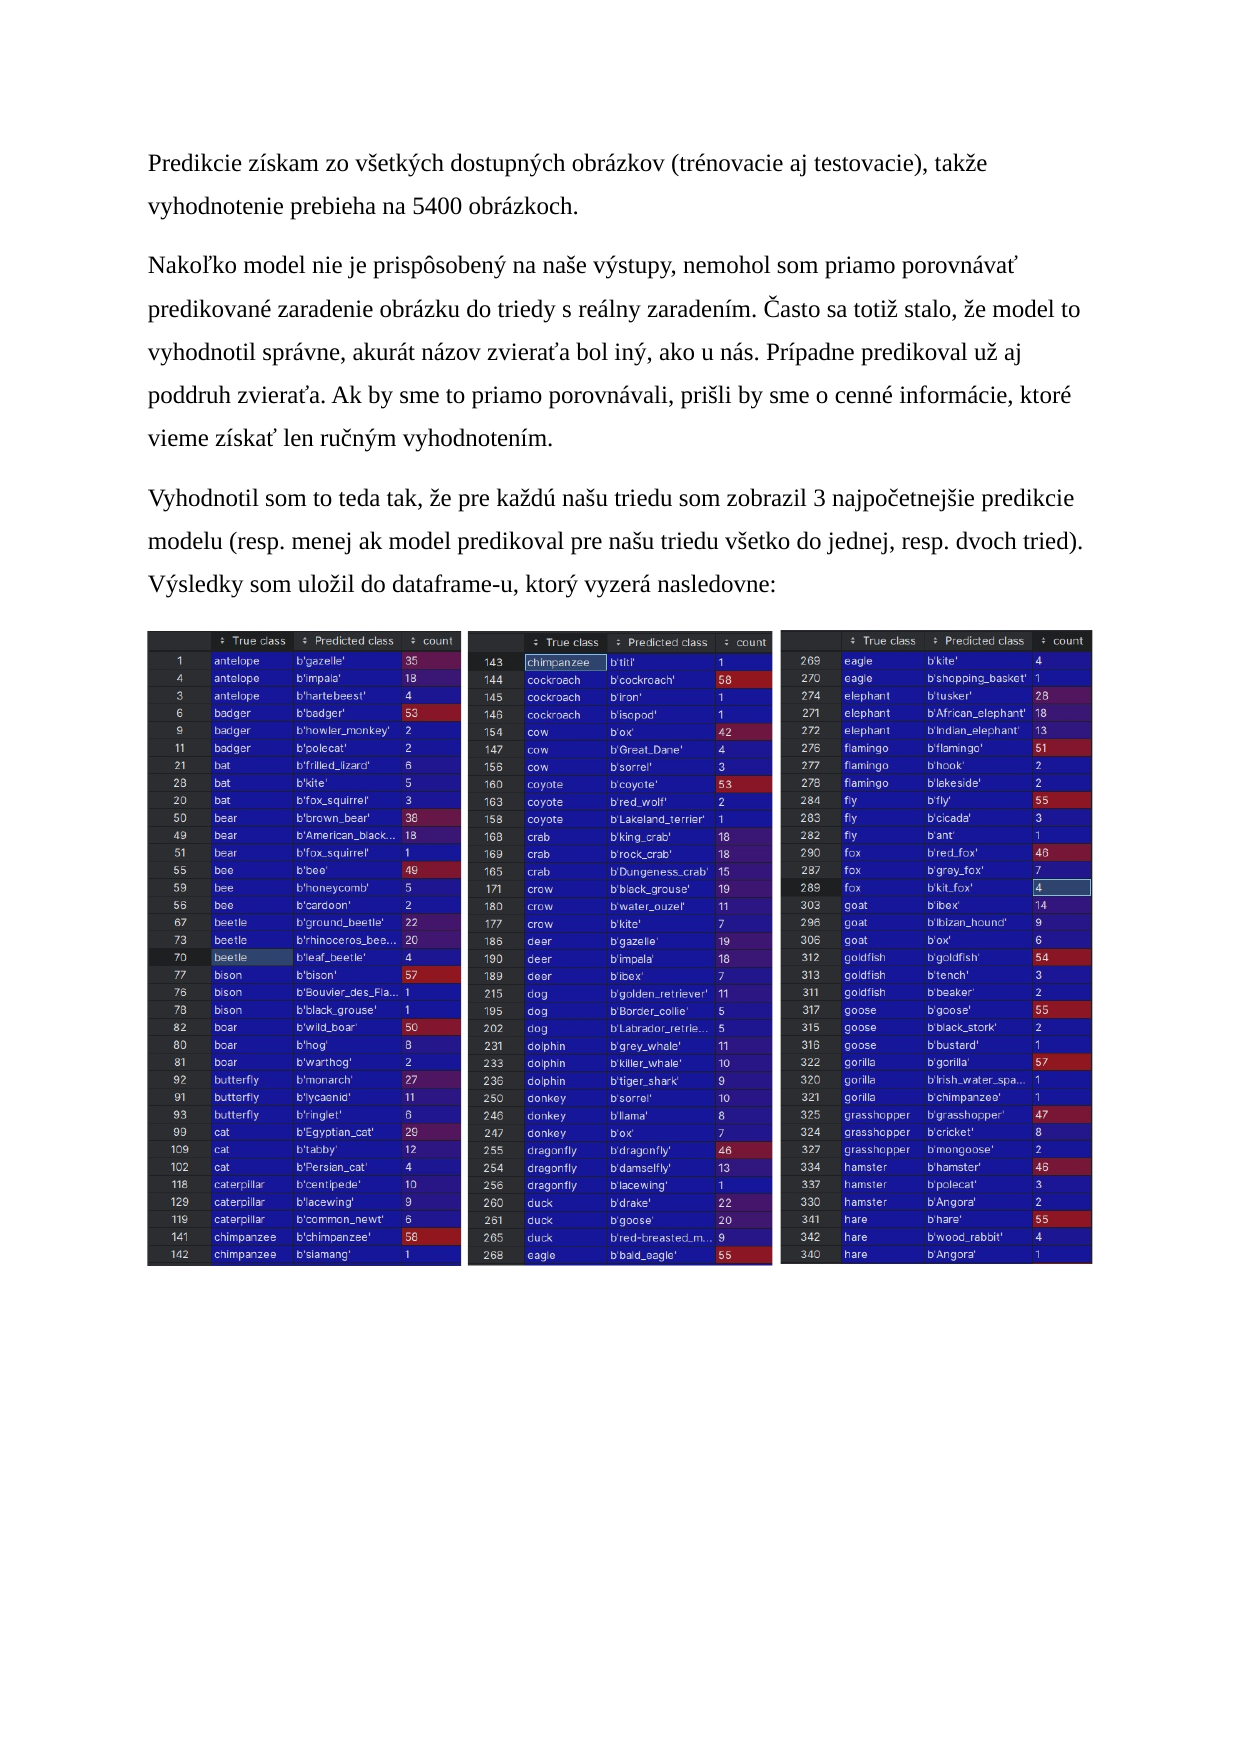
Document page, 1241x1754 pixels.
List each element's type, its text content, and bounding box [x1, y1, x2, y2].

text Vyhodnotil som to teda tak, že pre každú našu triedu som zobrazil 3 najpočetnejšie predikcie modelu (resp. menej ak model predikoval pre našu triedu všetko do jednej, resp. dvoch tried). Výsledky som uložil do dataframe-u, ktorý vyzerá nasledovne: [148, 483, 1093, 598]
picture [147, 631, 462, 1266]
picture [780, 630, 1093, 1266]
text Nakoľko model nie je prispôsobený na naše výstupy, nemohol som priamo porovnávať predikované zaradenie obrázku do triedy s reálny zaradením. Často sa totiž stalo, že model to vyhodnotil správne, akurát názov zvieraťa bol iný, ako u nás. Prípadne predikoval už aj poddruh zvieraťa. Ak by sme to priamo porovnávali, prišli by sme o cenné informácie, ktoré vieme získať len ručným vyhodnotením. [148, 251, 1093, 452]
text Predikcie získam zo všetkých dostupných obrázkov (trénovacie aj testovacie), takže vyhodnotenie prebieha na 5400 obrázkoch. [148, 148, 1093, 219]
picture [467, 631, 773, 1266]
